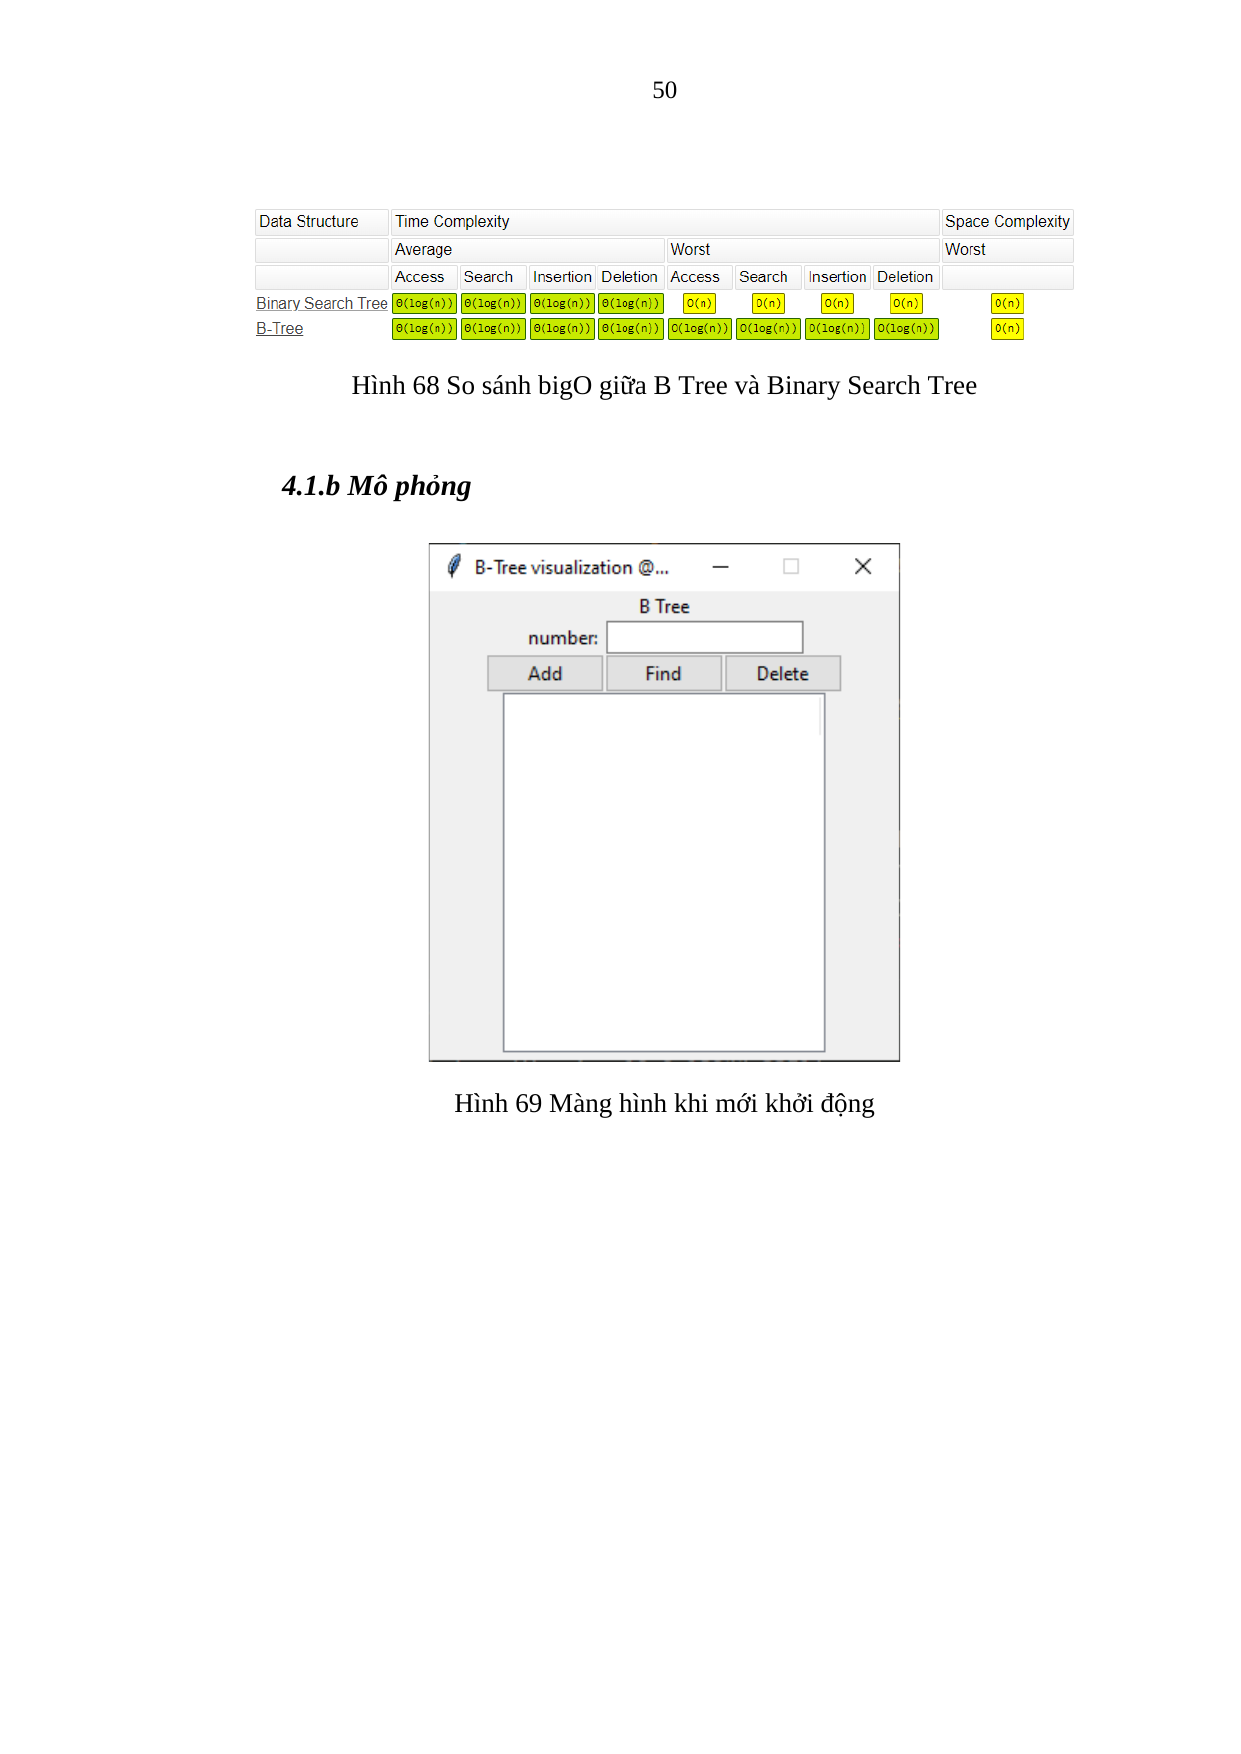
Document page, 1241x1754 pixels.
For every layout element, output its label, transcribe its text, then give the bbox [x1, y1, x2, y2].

picture [428, 543, 901, 1062]
picture [252, 206, 1077, 345]
text Mô phỏng [282, 468, 1122, 502]
text Hình 68 So sánh bigO giữa B Tree và Binary Search Tree [207, 369, 1122, 401]
text Hình 69 Màng hình khi mới khởi động [207, 1087, 1122, 1118]
